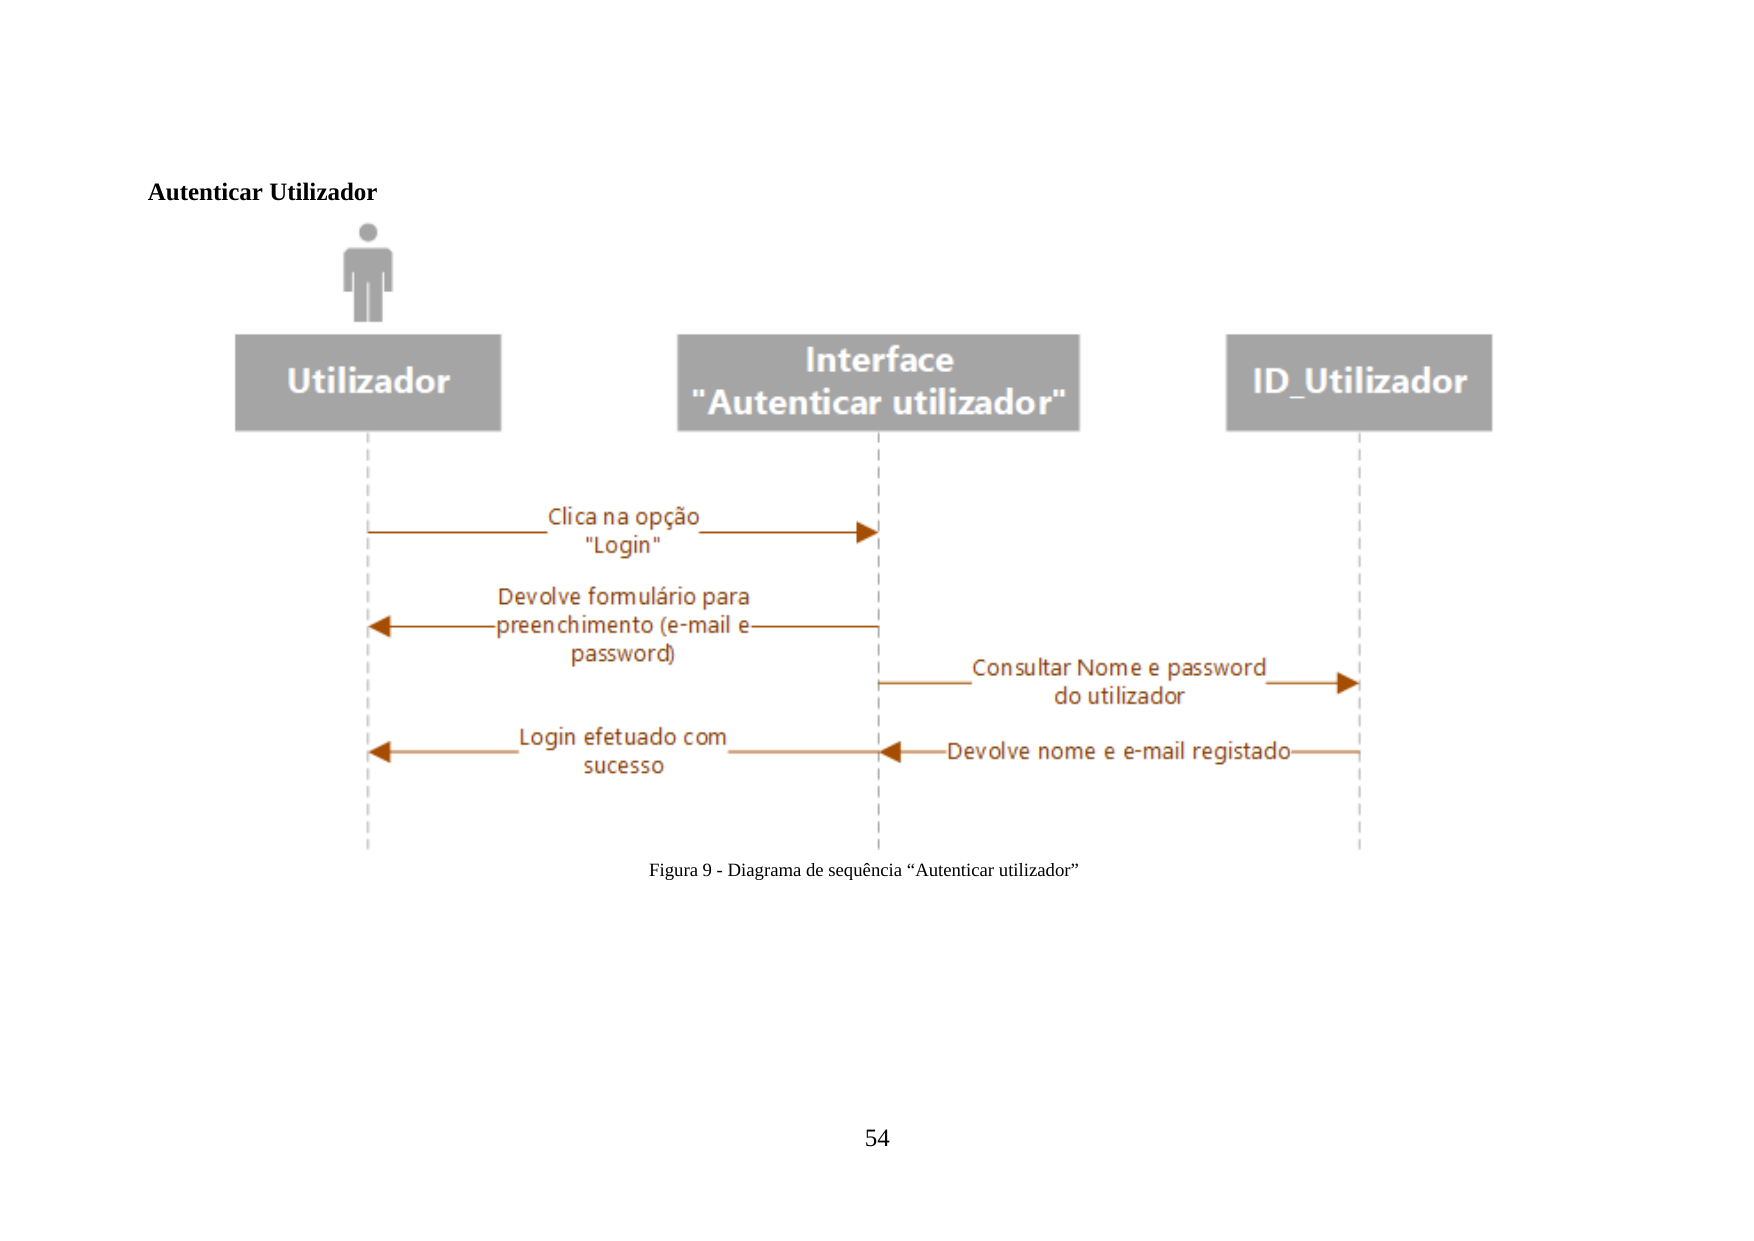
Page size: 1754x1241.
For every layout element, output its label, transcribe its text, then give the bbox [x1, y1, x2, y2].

text Autenticar Utilizador [148, 177, 1606, 206]
picture [232, 221, 1496, 850]
